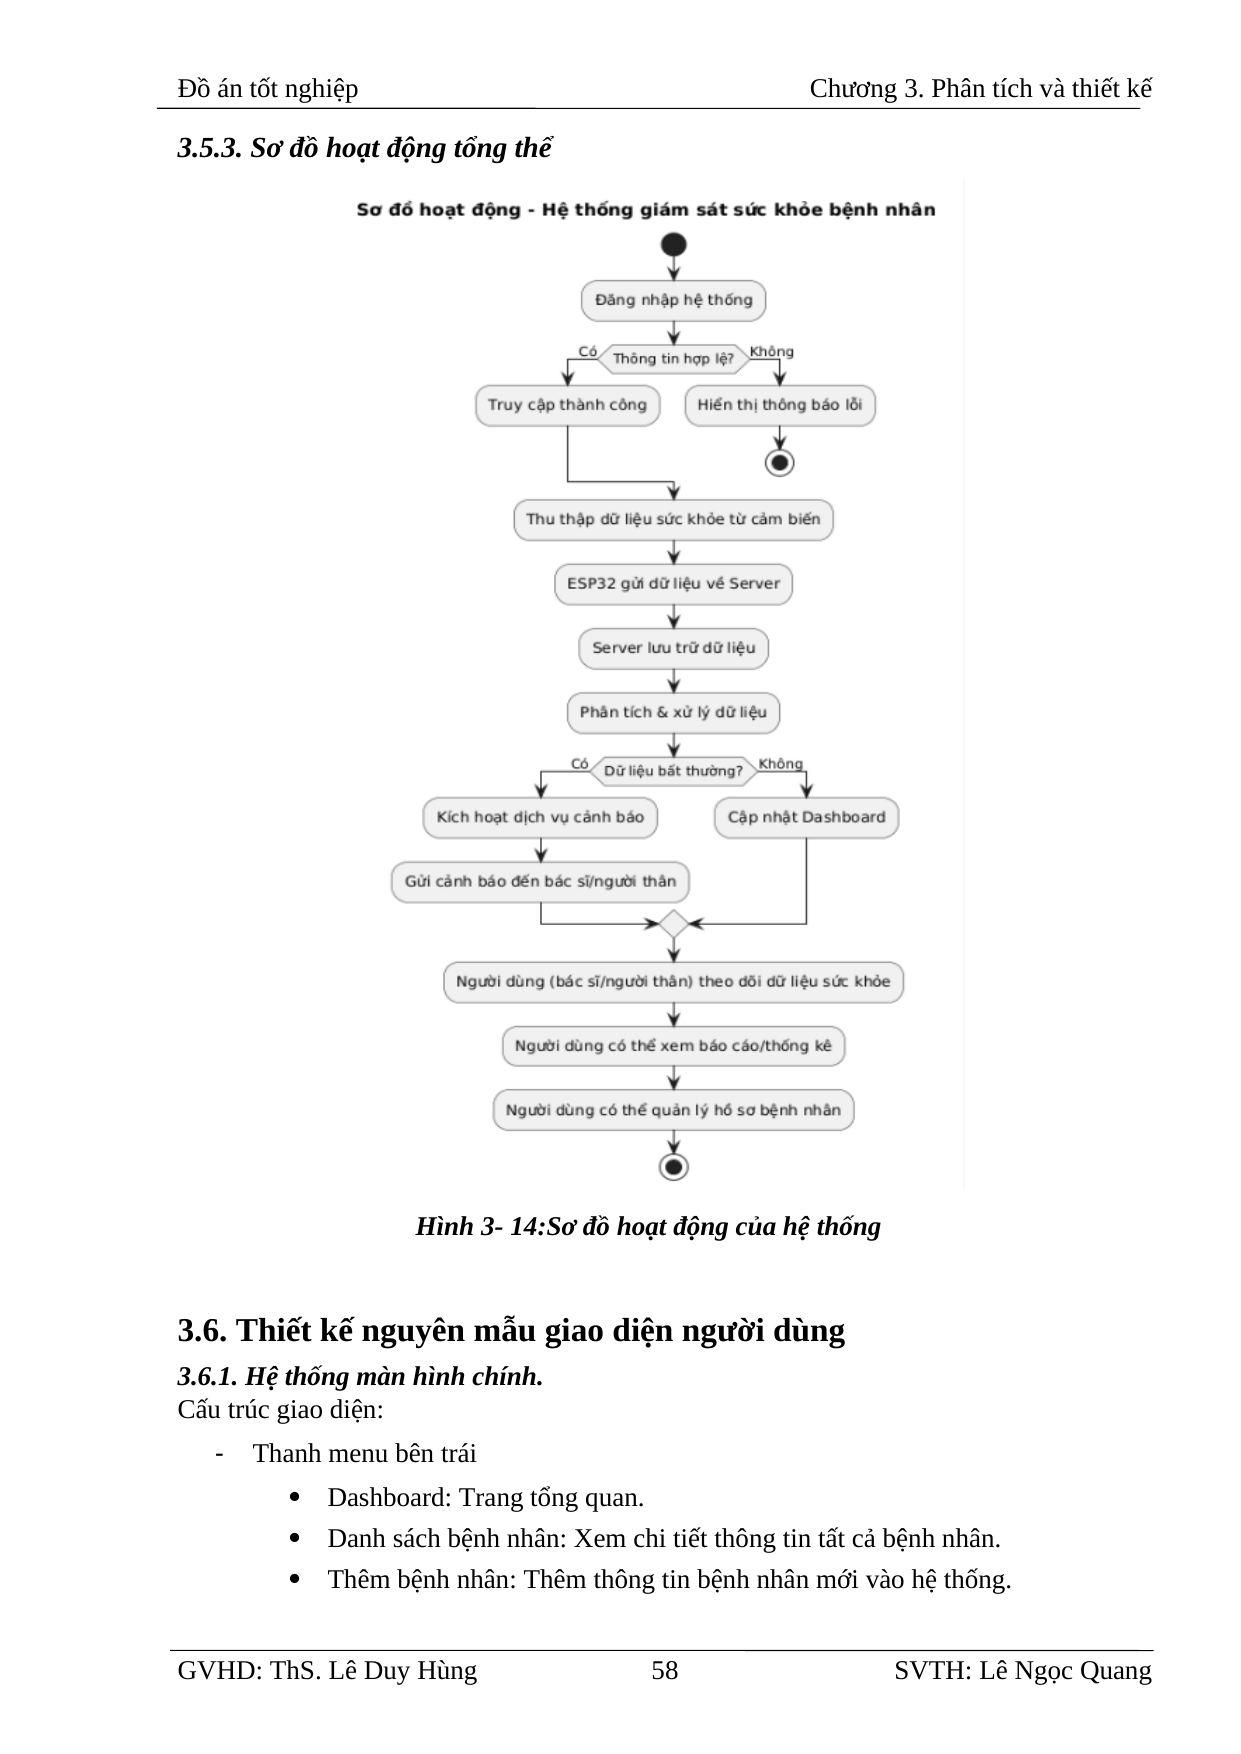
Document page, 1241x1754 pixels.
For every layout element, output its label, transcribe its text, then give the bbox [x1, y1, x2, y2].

subtitle Sơ đồ hoạt động tổng thể [177, 131, 1122, 164]
picture [334, 179, 966, 1189]
list Dashboard: Trang tổng quan. [290, 1481, 1122, 1513]
text Cấu trúc giao diện: [177, 1393, 1122, 1424]
list Danh sách bệnh nhân: Xem chi tiết thông tin tất cả bệnh nhân. [290, 1522, 1122, 1553]
subtitle Hệ thống màn hình chính. [177, 1359, 1122, 1391]
list Thêm bệnh nhân: Thêm thông tin bệnh nhân mới vào hệ thống. [290, 1563, 1122, 1594]
subtitle Thiết kế nguyên mẫu giao diện người dùng [177, 1310, 1122, 1348]
list Thanh menu bên trái [215, 1433, 1122, 1470]
